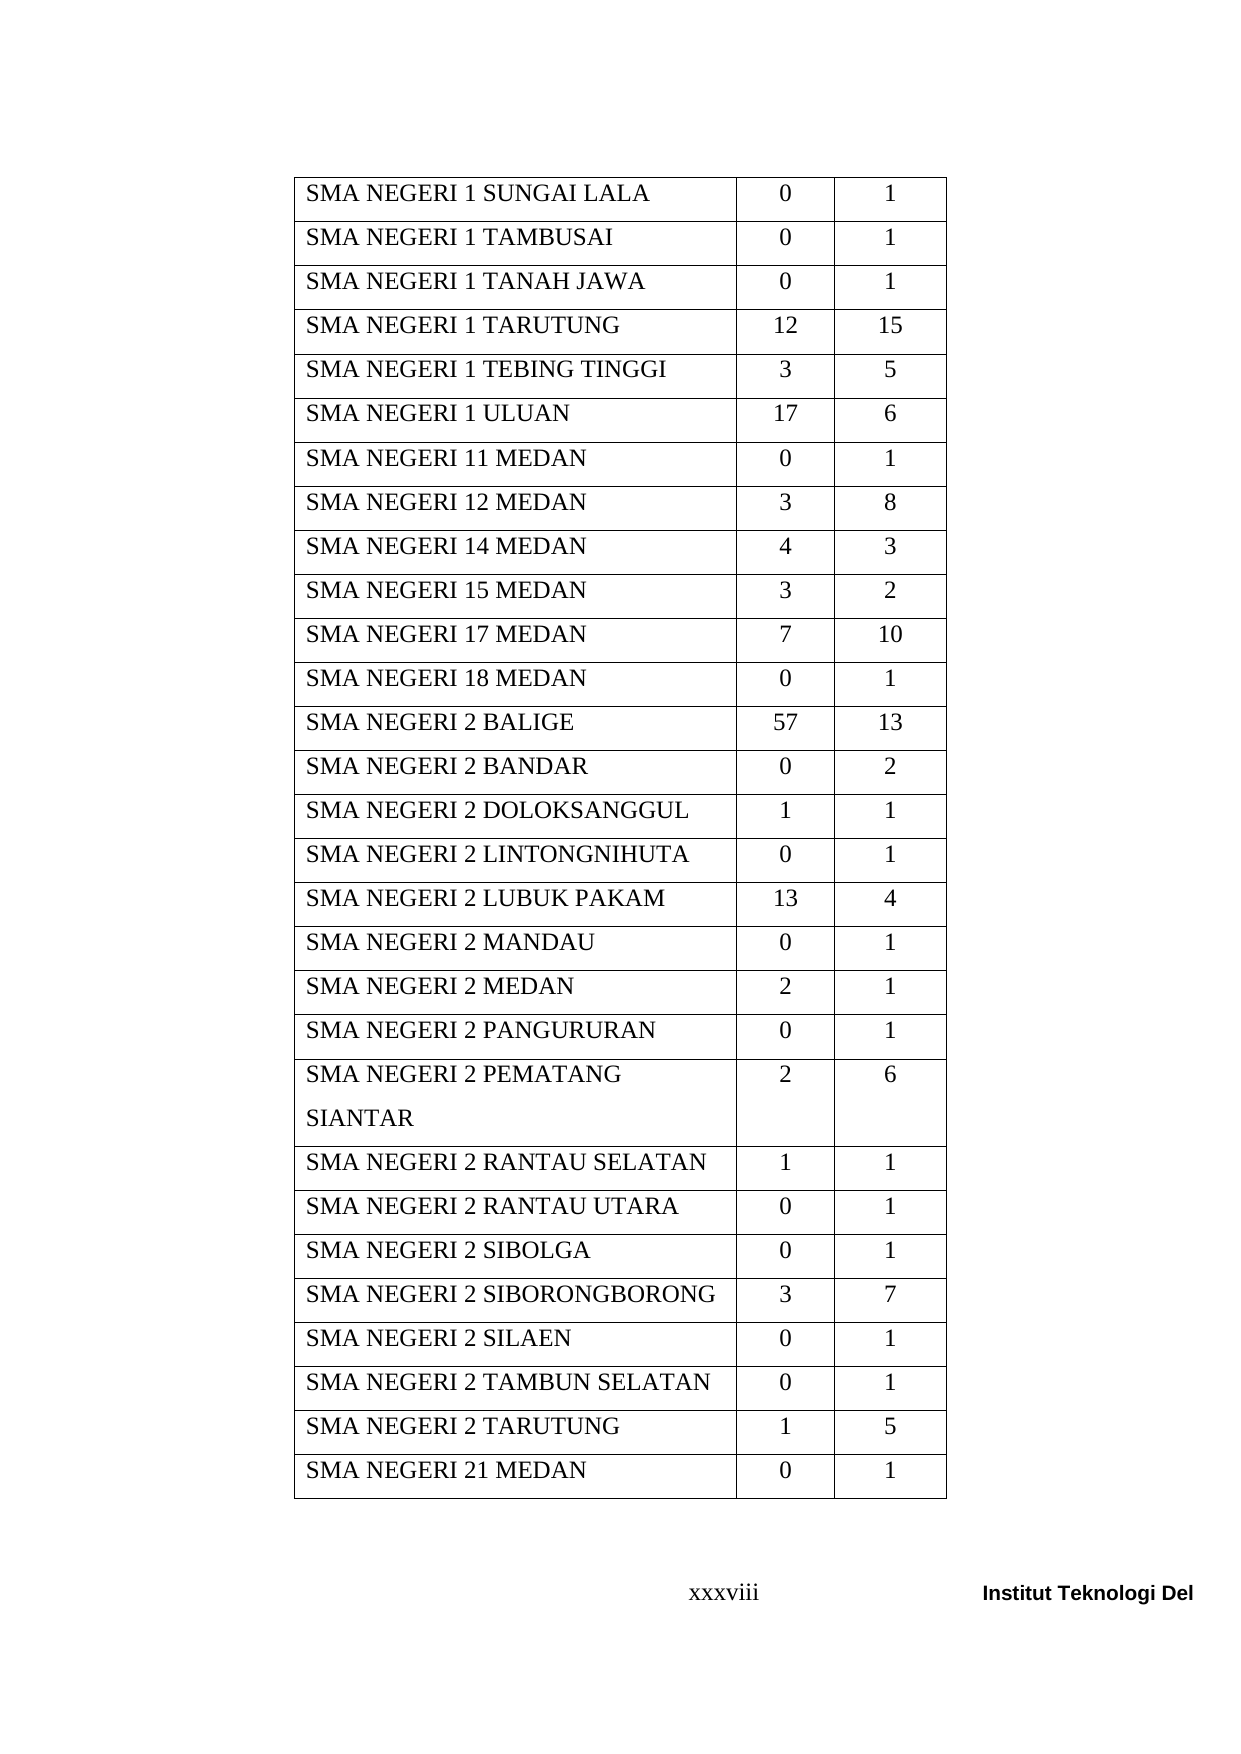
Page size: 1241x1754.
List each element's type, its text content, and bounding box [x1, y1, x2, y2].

table_cell SMA NEGERI 2 DOLOKSANGGUL [295, 795, 736, 838]
table_cell 3 [737, 575, 834, 618]
table_cell 6 [835, 1060, 946, 1146]
table_cell 10 [835, 619, 946, 662]
table_cell 5 [835, 1411, 946, 1454]
table_cell 0 [737, 1455, 834, 1498]
table_cell 4 [835, 883, 946, 926]
table_cell 1 [737, 1147, 834, 1190]
table_cell 12 [737, 310, 834, 353]
table_cell 1 [737, 1411, 834, 1454]
table_cell SMA NEGERI 2 SILAEN [295, 1323, 736, 1366]
table_cell 1 [835, 1323, 946, 1366]
table_cell 2 [737, 971, 834, 1014]
table_cell SMA NEGERI 18 MEDAN [295, 663, 736, 706]
table_cell 1 [835, 1235, 946, 1278]
table_cell SMA NEGERI 2 SIBORONGBORONG [295, 1279, 736, 1322]
table_cell 13 [835, 707, 946, 750]
table_cell 0 [737, 1015, 834, 1058]
table_cell 1 [835, 222, 946, 265]
table_cell 1 [835, 443, 946, 486]
table_cell SMA NEGERI 2 PANGURURAN [295, 1015, 736, 1058]
table_cell SMA NEGERI 2 MEDAN [295, 971, 736, 1014]
table_cell 57 [737, 707, 834, 750]
table_cell 13 [737, 883, 834, 926]
table_cell 7 [835, 1279, 946, 1322]
table_cell 2 [737, 1060, 834, 1146]
table_cell 15 [835, 310, 946, 353]
table_cell SMA NEGERI 1 ULUAN [295, 399, 736, 442]
table_cell 0 [737, 839, 834, 882]
table_cell 1 [835, 971, 946, 1014]
table_cell SMA NEGERI 1 SUNGAI LALA [295, 178, 736, 221]
table_cell SMA NEGERI 2 TAMBUN SELATAN [295, 1367, 736, 1410]
table_cell 3 [737, 355, 834, 397]
table_cell 0 [737, 751, 834, 794]
table_cell SMA NEGERI 2 BANDAR [295, 751, 736, 794]
table_cell 0 [737, 266, 834, 309]
table_cell SMA NEGERI 11 MEDAN [295, 443, 736, 486]
table_cell SMA NEGERI 2 LINTONGNIHUTA [295, 839, 736, 882]
table_cell 1 [835, 1015, 946, 1058]
table_cell 3 [737, 487, 834, 530]
table_cell 1 [835, 1191, 946, 1234]
table_cell SMA NEGERI 1 TAMBUSAI [295, 222, 736, 265]
table_cell 0 [737, 1235, 834, 1278]
table_cell SMA NEGERI 2 SIBOLGA [295, 1235, 736, 1278]
table_cell 1 [835, 663, 946, 706]
table_cell 4 [737, 531, 834, 574]
table_cell 1 [835, 1147, 946, 1190]
table_cell SMA NEGERI 21 MEDAN [295, 1455, 736, 1498]
table_cell 0 [737, 222, 834, 265]
table_cell 17 [737, 399, 834, 442]
table_cell SMA NEGERI 1 TARUTUNG [295, 310, 736, 353]
table_cell 3 [835, 531, 946, 574]
table_cell 1 [737, 795, 834, 838]
table_cell 1 [835, 266, 946, 309]
table_cell 0 [737, 1191, 834, 1234]
table_cell 1 [835, 1367, 946, 1410]
table_cell SMA NEGERI 2 RANTAU SELATAN [295, 1147, 736, 1190]
table_cell SMA NEGERI 14 MEDAN [295, 531, 736, 574]
table_cell 5 [835, 355, 946, 397]
table_cell 3 [737, 1279, 834, 1322]
table_cell 2 [835, 751, 946, 794]
table_cell 0 [737, 663, 834, 706]
table_cell 1 [835, 927, 946, 970]
table_cell 6 [835, 399, 946, 442]
table_cell 1 [835, 178, 946, 221]
table_cell SMA NEGERI 2 MANDAU [295, 927, 736, 970]
table_cell 1 [835, 795, 946, 838]
table_cell SMA NEGERI 2 LUBUK PAKAM [295, 883, 736, 926]
table_cell SMA NEGERI 15 MEDAN [295, 575, 736, 618]
table_cell SMA NEGERI 1 TEBING TINGGI [295, 355, 736, 397]
table_cell SMA NEGERI 17 MEDAN [295, 619, 736, 662]
table_cell 2 [835, 575, 946, 618]
table_cell 1 [835, 1455, 946, 1498]
table_cell 0 [737, 443, 834, 486]
table_cell SMA NEGERI 2 RANTAU UTARA [295, 1191, 736, 1234]
table_cell 7 [737, 619, 834, 662]
table_cell 0 [737, 927, 834, 970]
table_cell SMA NEGERI 2 PEMATANG SIANTAR [295, 1060, 736, 1146]
table_cell SMA NEGERI 12 MEDAN [295, 487, 736, 530]
table_cell 0 [737, 1367, 834, 1410]
table_cell 0 [737, 178, 834, 221]
table_cell SMA NEGERI 2 TARUTUNG [295, 1411, 736, 1454]
table_cell 0 [737, 1323, 834, 1366]
table_cell 8 [835, 487, 946, 530]
table_cell SMA NEGERI 2 BALIGE [295, 707, 736, 750]
table_cell 1 [835, 839, 946, 882]
table_cell SMA NEGERI 1 TANAH JAWA [295, 266, 736, 309]
